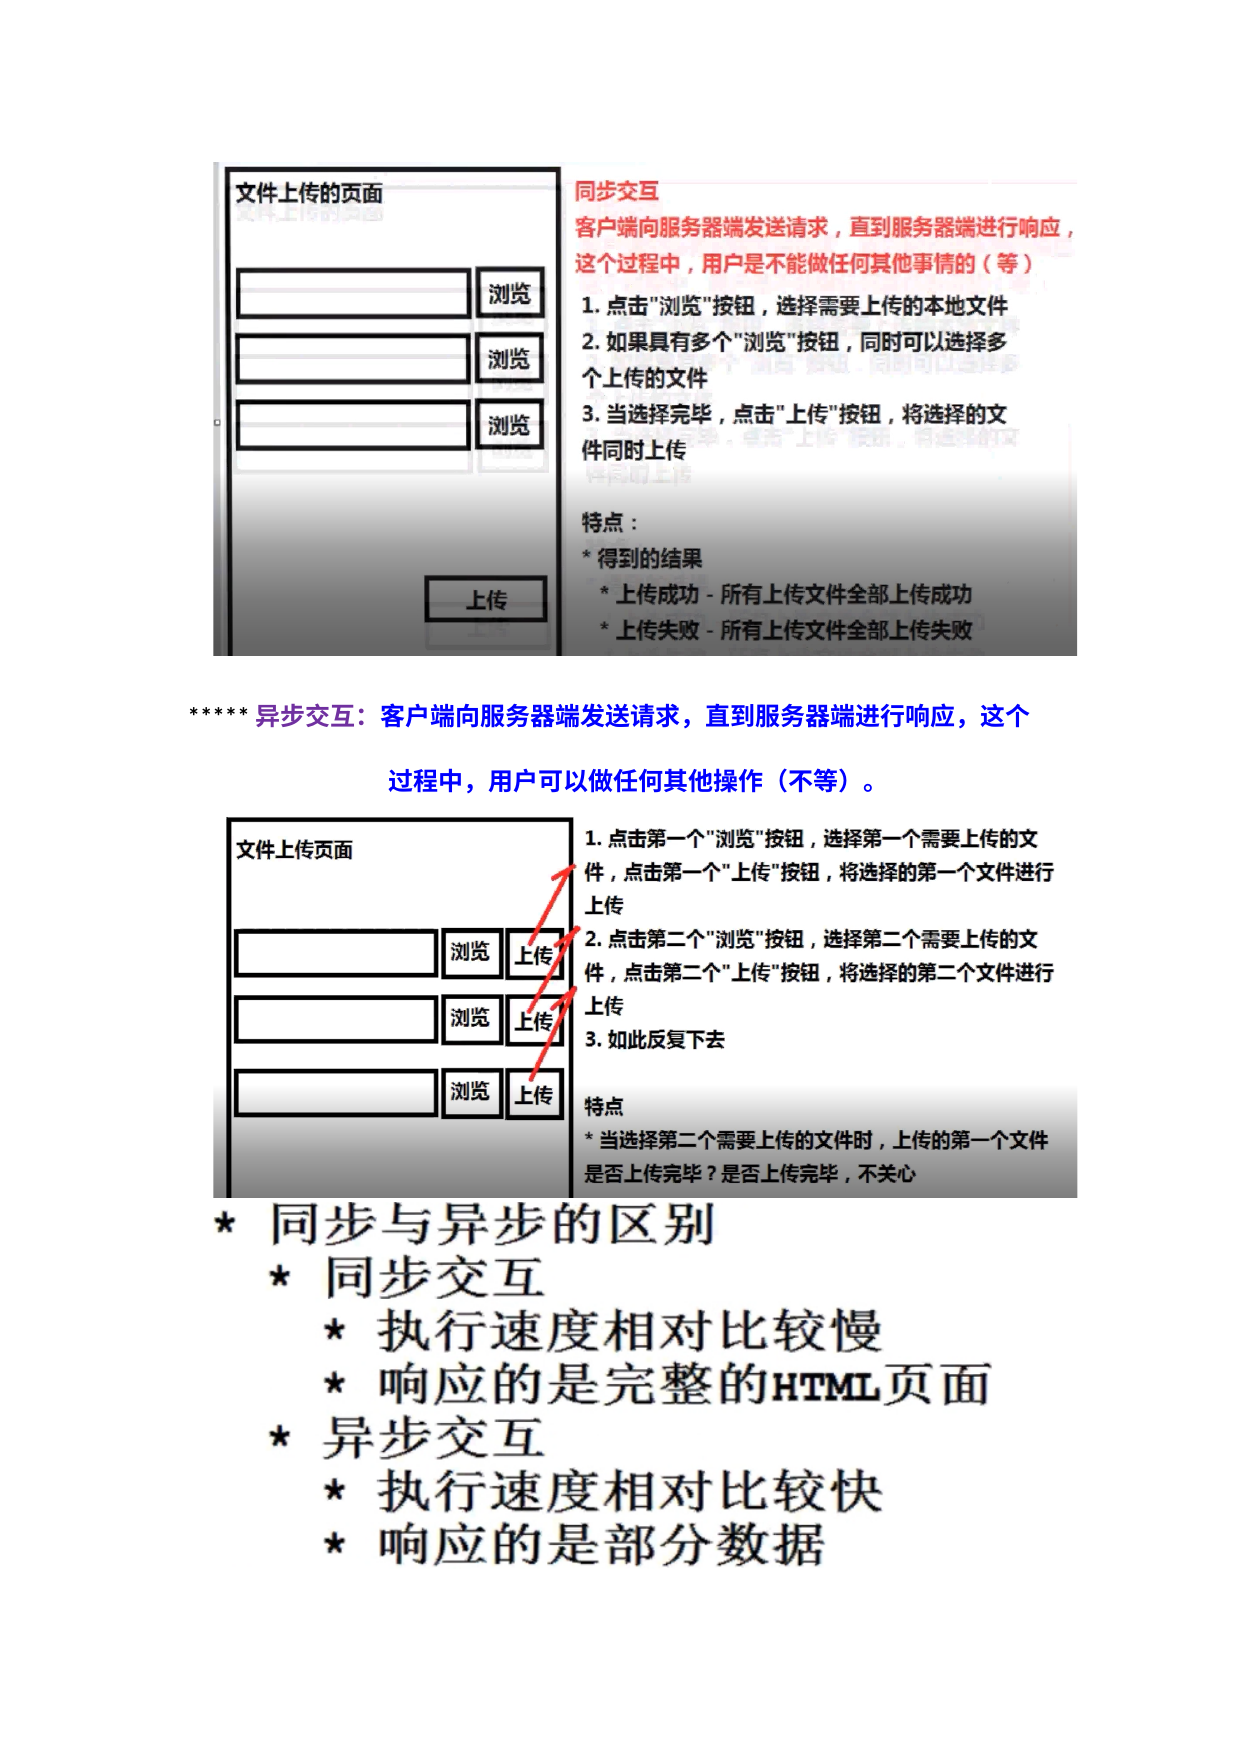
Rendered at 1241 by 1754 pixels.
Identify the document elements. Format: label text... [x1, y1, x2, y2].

picture [213, 162, 1078, 656]
picture [213, 1202, 993, 1569]
text ***** 异步交互：客户端向服务器端发送请求，直到服务器端进行响应，这个过程中，用户可以做任何其他操作（不等）。 [187, 682, 1053, 812]
picture [213, 812, 1078, 1198]
